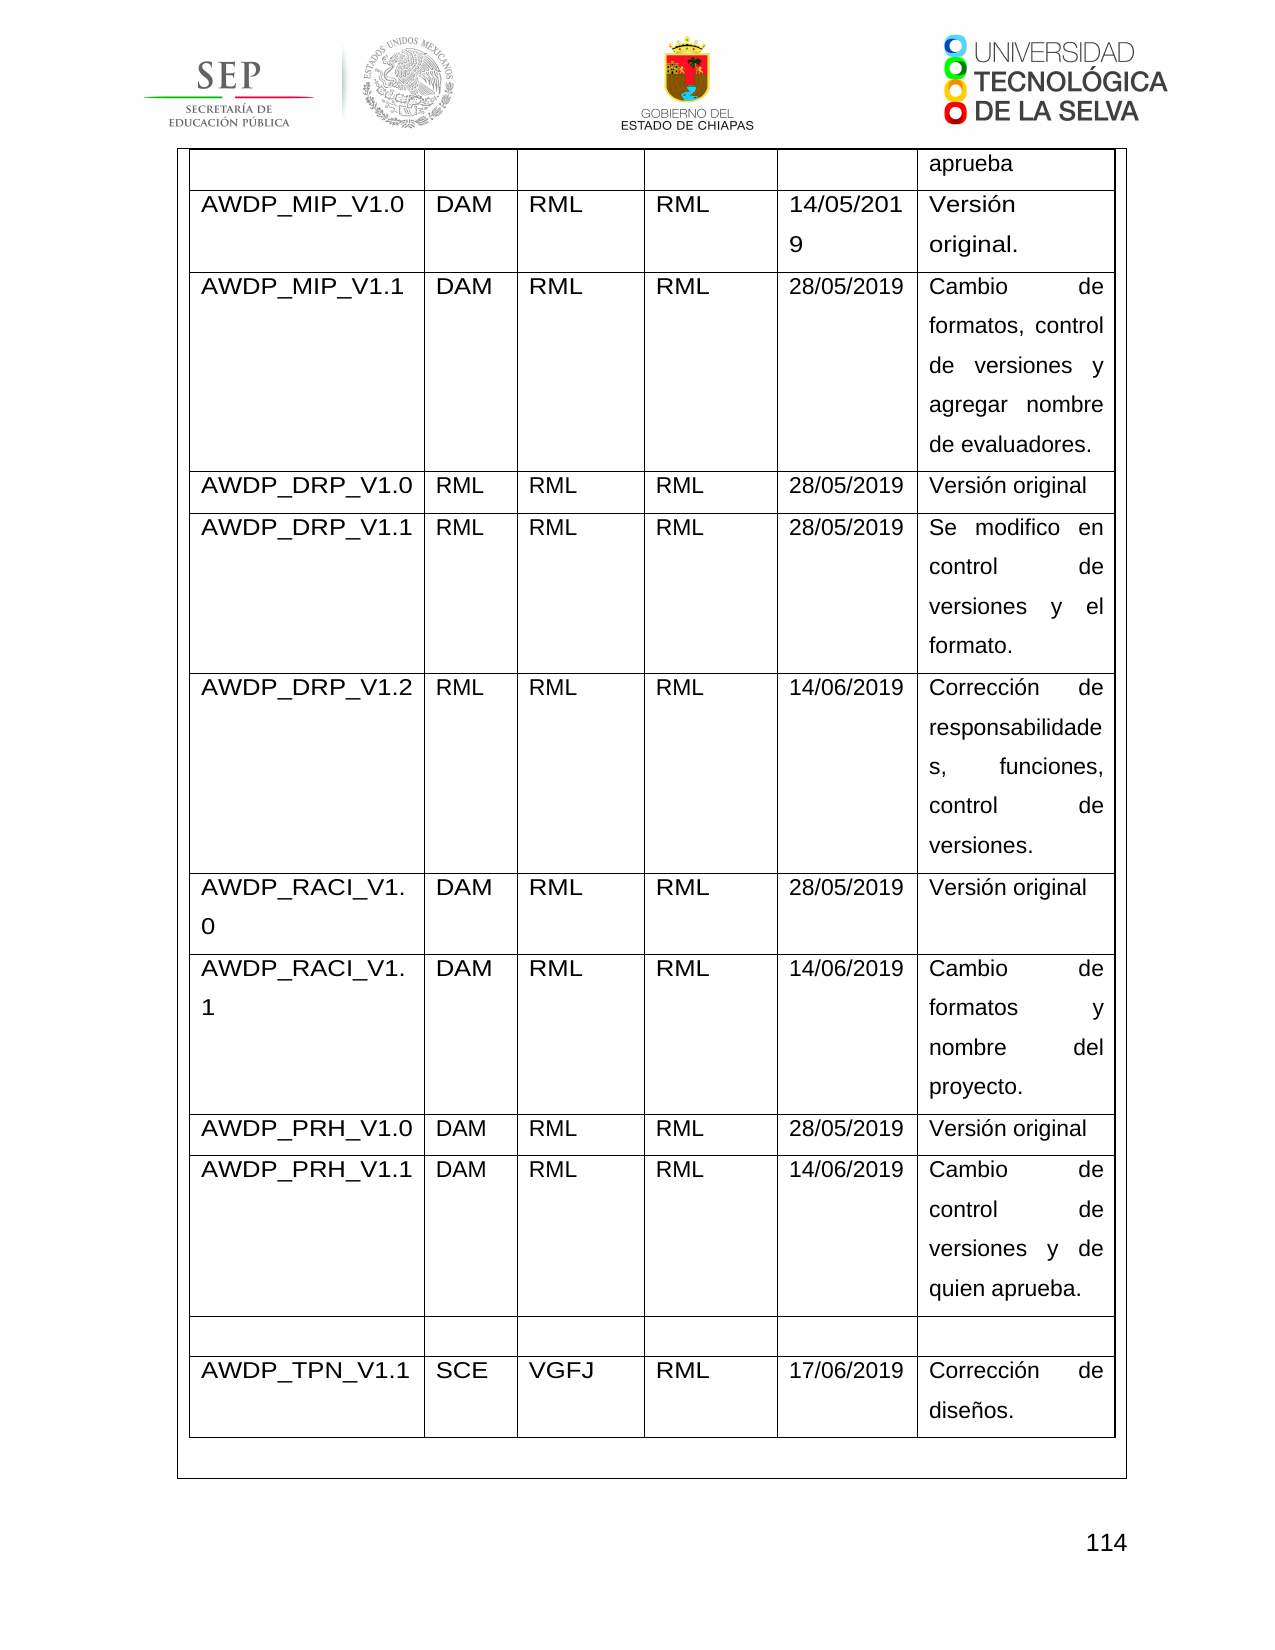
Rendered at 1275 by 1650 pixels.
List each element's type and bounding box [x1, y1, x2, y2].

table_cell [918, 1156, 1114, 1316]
picture [933, 29, 1173, 130]
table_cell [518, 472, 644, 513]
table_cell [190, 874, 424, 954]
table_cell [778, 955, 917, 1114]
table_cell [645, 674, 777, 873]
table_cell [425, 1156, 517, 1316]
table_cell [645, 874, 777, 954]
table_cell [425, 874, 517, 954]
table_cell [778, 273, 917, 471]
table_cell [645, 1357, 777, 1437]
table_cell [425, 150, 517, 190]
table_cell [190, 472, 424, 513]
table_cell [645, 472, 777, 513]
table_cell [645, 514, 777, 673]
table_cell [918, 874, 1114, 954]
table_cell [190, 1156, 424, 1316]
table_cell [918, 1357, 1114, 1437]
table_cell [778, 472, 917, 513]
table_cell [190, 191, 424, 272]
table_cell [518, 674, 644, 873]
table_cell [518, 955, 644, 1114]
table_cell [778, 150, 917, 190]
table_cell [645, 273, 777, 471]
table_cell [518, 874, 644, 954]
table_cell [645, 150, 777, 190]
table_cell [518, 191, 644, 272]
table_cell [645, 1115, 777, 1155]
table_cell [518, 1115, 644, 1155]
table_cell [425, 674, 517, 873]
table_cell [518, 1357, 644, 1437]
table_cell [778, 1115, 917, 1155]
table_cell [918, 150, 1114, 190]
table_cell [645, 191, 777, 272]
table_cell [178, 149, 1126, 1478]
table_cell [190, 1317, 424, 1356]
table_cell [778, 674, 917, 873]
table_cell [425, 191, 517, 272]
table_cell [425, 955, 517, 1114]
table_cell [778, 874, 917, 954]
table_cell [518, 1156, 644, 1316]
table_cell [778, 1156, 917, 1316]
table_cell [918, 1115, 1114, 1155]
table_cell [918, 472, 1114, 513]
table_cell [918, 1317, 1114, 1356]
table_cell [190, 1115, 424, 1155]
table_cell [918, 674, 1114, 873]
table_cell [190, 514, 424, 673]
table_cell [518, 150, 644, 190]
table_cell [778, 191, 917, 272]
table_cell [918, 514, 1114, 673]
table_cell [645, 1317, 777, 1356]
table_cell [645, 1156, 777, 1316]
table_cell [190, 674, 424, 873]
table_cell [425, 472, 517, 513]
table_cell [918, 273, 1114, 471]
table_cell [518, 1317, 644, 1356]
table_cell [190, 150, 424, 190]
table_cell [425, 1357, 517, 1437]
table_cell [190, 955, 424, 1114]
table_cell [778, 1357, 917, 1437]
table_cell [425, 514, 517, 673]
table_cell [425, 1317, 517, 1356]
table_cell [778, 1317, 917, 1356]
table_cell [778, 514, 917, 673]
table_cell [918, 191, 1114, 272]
picture [131, 34, 462, 136]
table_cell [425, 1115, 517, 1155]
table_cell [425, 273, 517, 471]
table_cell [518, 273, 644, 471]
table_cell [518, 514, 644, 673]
picture [618, 34, 757, 135]
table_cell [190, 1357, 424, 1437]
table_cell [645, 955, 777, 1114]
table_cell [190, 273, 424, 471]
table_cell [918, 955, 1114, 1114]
